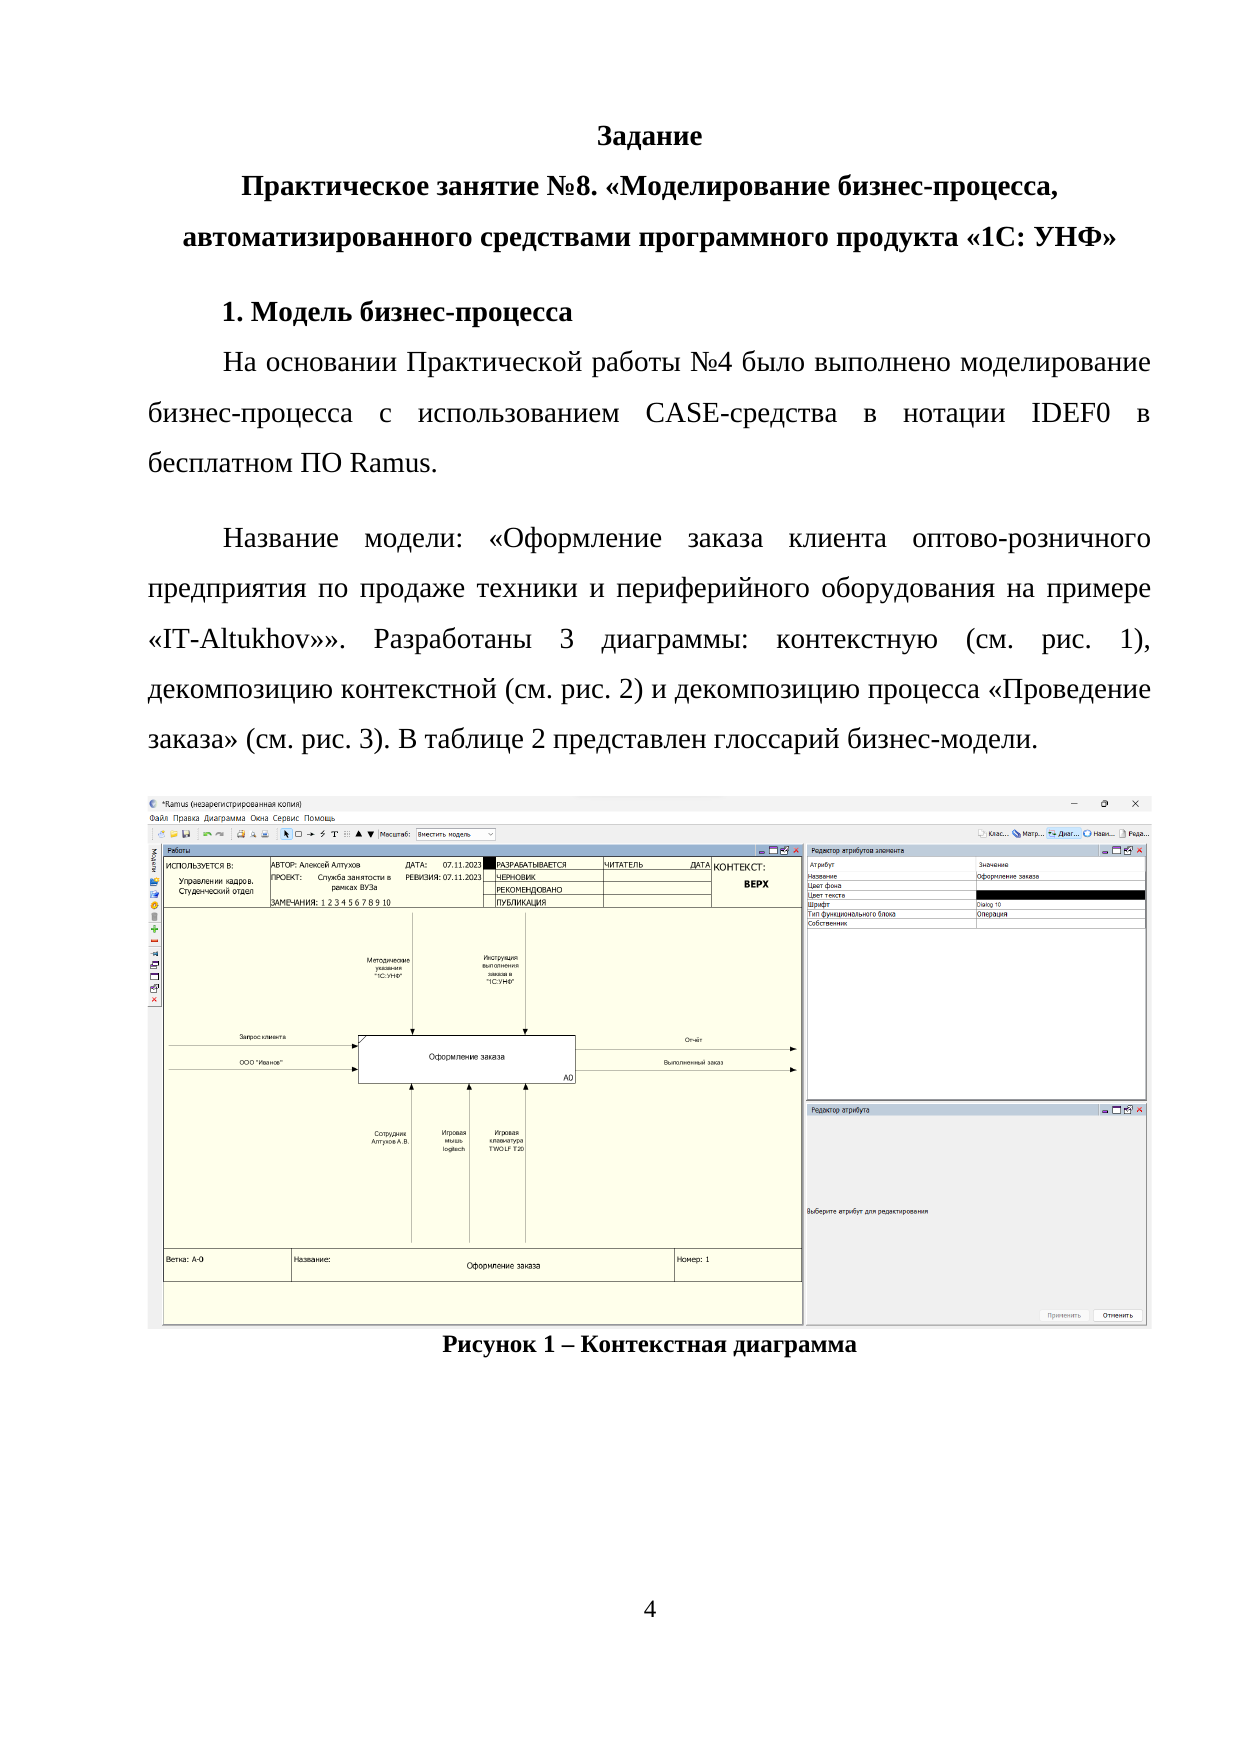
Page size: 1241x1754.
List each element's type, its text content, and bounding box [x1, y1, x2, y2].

subtitle 1. Модель бизнес-процесса [148, 294, 1152, 328]
text Рисунок 1 – Контекстная диаграмма [148, 1329, 1152, 1358]
text Практическое занятие №8. «Моделирование бизнес-процесса, автоматизированного средствами программного продукта «1С: УНФ» [148, 168, 1152, 252]
picture [147, 796, 1152, 1329]
subtitle Задание [148, 118, 1152, 152]
text На основании Практической работы №4 было выполнено моделирование бизнес-процесса с использованием CASE-средства в нотации IDEF0 в бесплатном ПО Ramus. [148, 344, 1152, 478]
text Название модели: «Оформление заказа клиента оптово-розничного предприятия по продаже техники и периферийного оборудования на примере «IT-Altukhov»». Разработаны 3 диаграммы: контекстную (см. рис. 1), декомпозицию контекстной (см. рис. 2) и декомпозицию процесса «Проведение заказа» (см. рис. 3). В таблице 2 представлен глоссарий бизнес-модели. [148, 520, 1152, 755]
